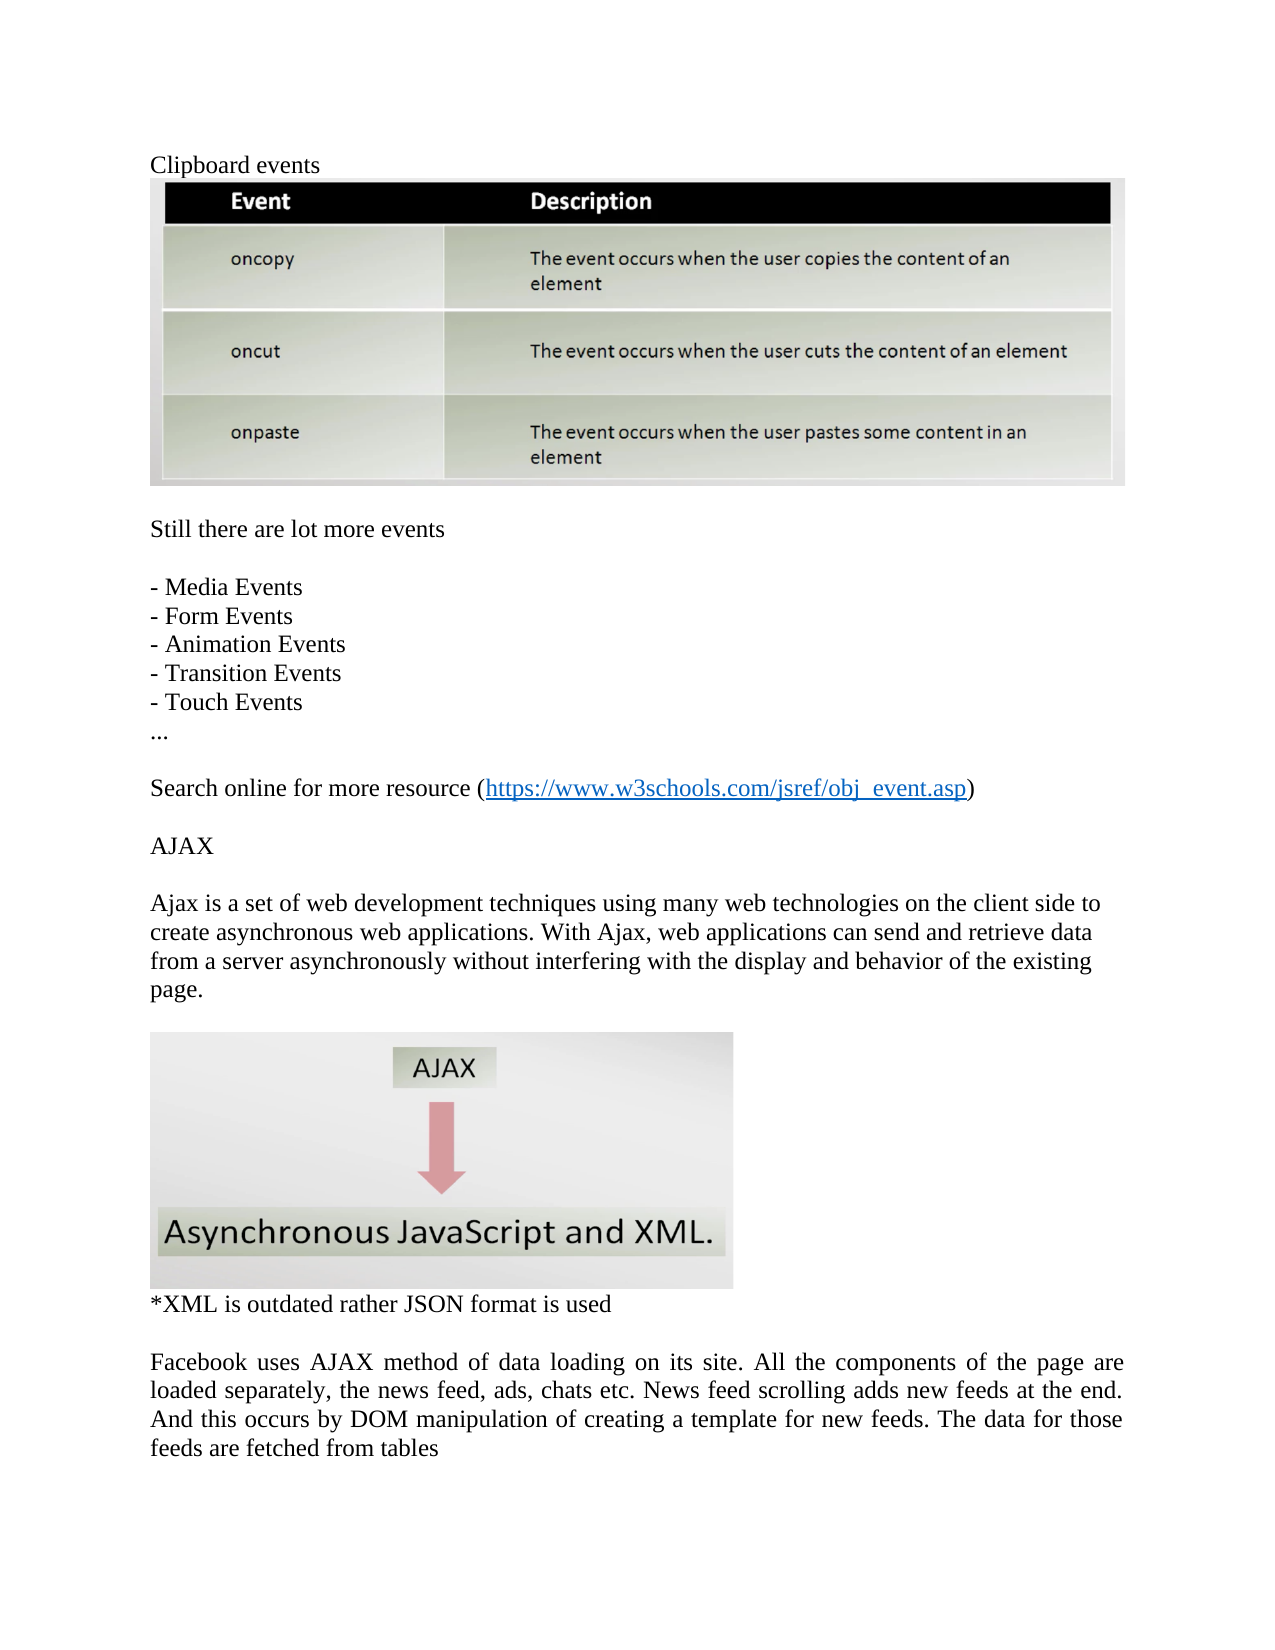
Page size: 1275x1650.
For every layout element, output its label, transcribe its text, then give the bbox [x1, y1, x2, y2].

text Ajax is a set of web development techniques using many web technologies on the client side to create asynchronous web applications. With Ajax, web applications can send and retrieve data from a server asynchronously without interfering with the display and behavior of the existing page. [150, 888, 1125, 1003]
text Still there are lot more events [150, 514, 1125, 543]
picture [150, 1032, 734, 1289]
text - Media Events [150, 572, 1125, 601]
text - Transition Events [150, 658, 1125, 687]
text - Form Events [150, 601, 1125, 629]
text ... [150, 716, 1125, 744]
text - Touch Events [150, 687, 1125, 716]
text *XML is outdated rather JSON format is used [150, 1289, 1125, 1318]
text Clipboard events [150, 150, 1125, 178]
text Search online for more resource (https://www.w3schools.com/jsref/obj_event.asp) [150, 773, 1125, 802]
text - Animation Events [150, 629, 1125, 658]
text Facebook uses AJAX method of data loading on its site. All the components of the page are loaded separately, the news feed, ads, chats etc. News feed scrolling adds new feeds at the end. And this occurs by DOM manipulation of creating a template for new feeds. The data for those feeds are fetched from tables [150, 1347, 1125, 1462]
picture [150, 178, 1125, 486]
text AJAX [150, 831, 1125, 859]
